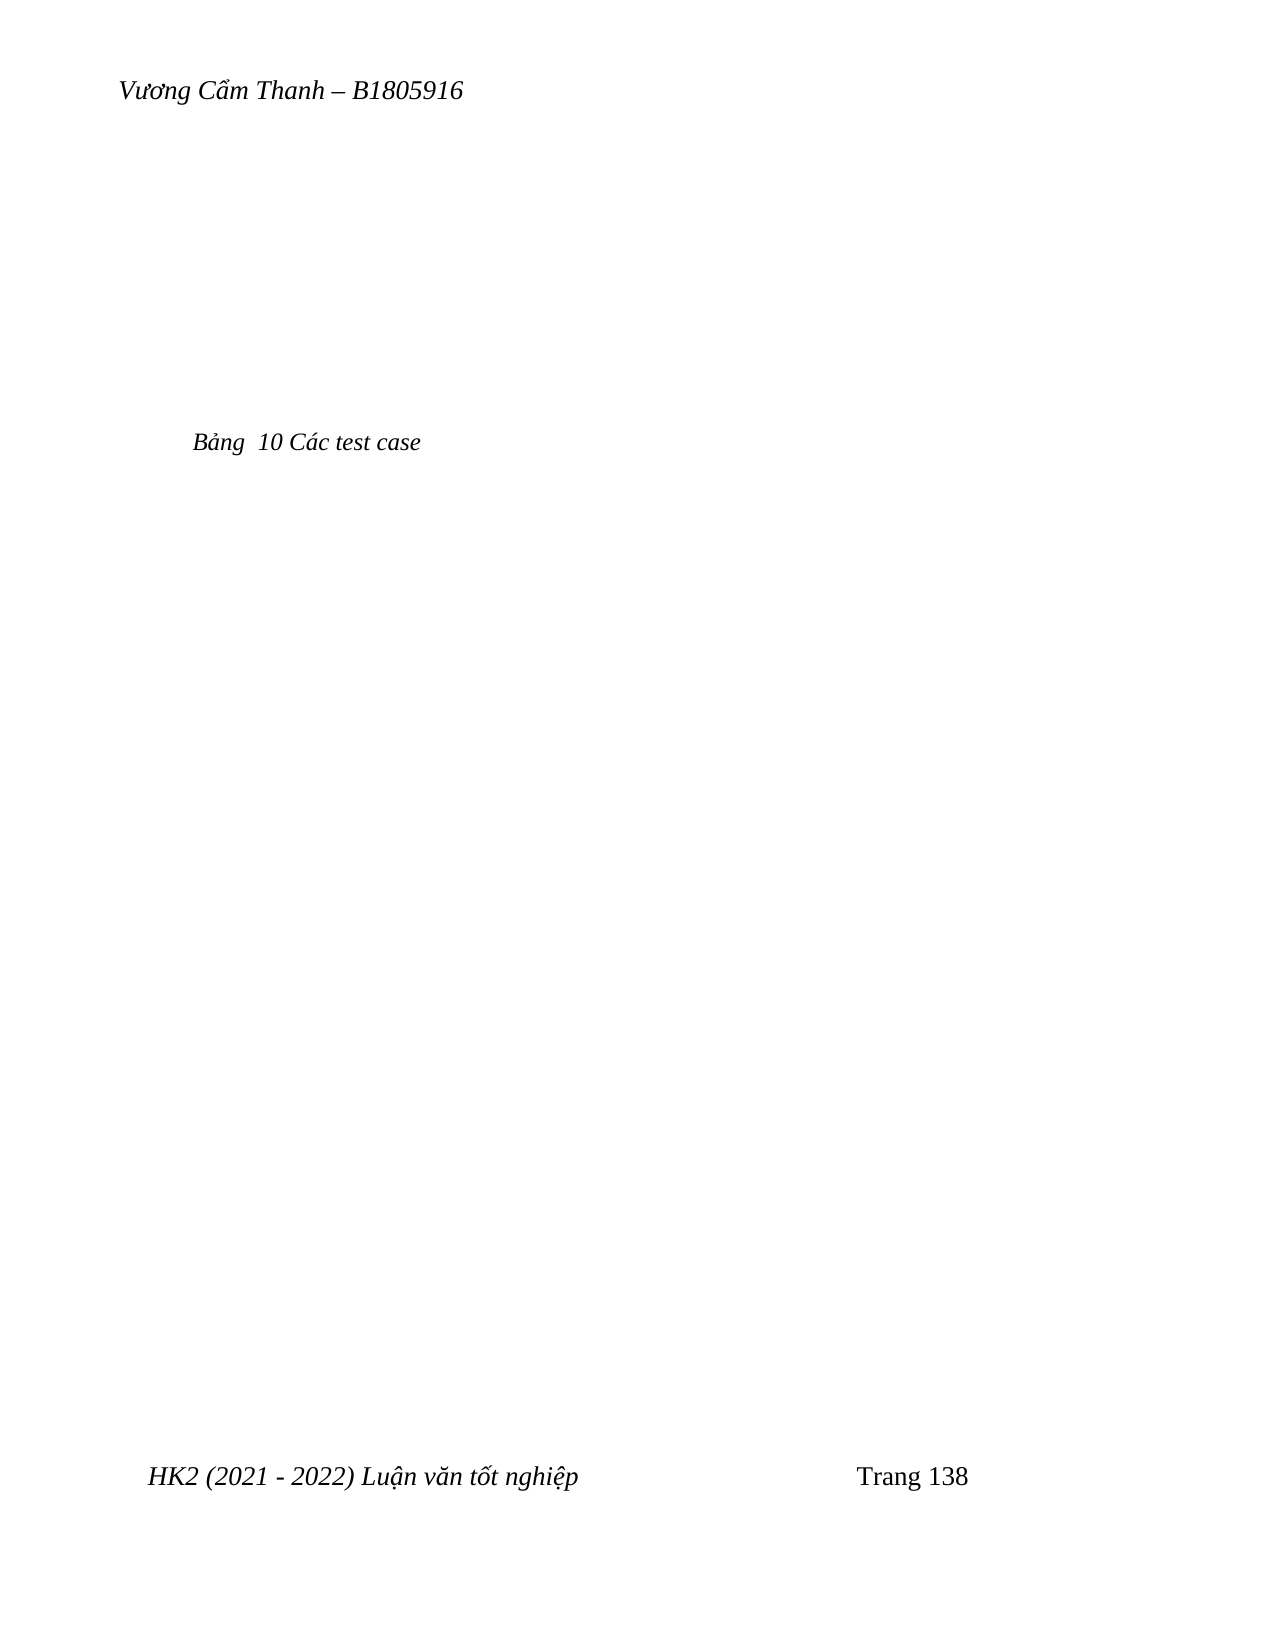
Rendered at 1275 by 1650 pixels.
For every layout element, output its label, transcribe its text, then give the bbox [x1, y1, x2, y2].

text Bảng 13 Các test case [192, 430, 423, 455]
